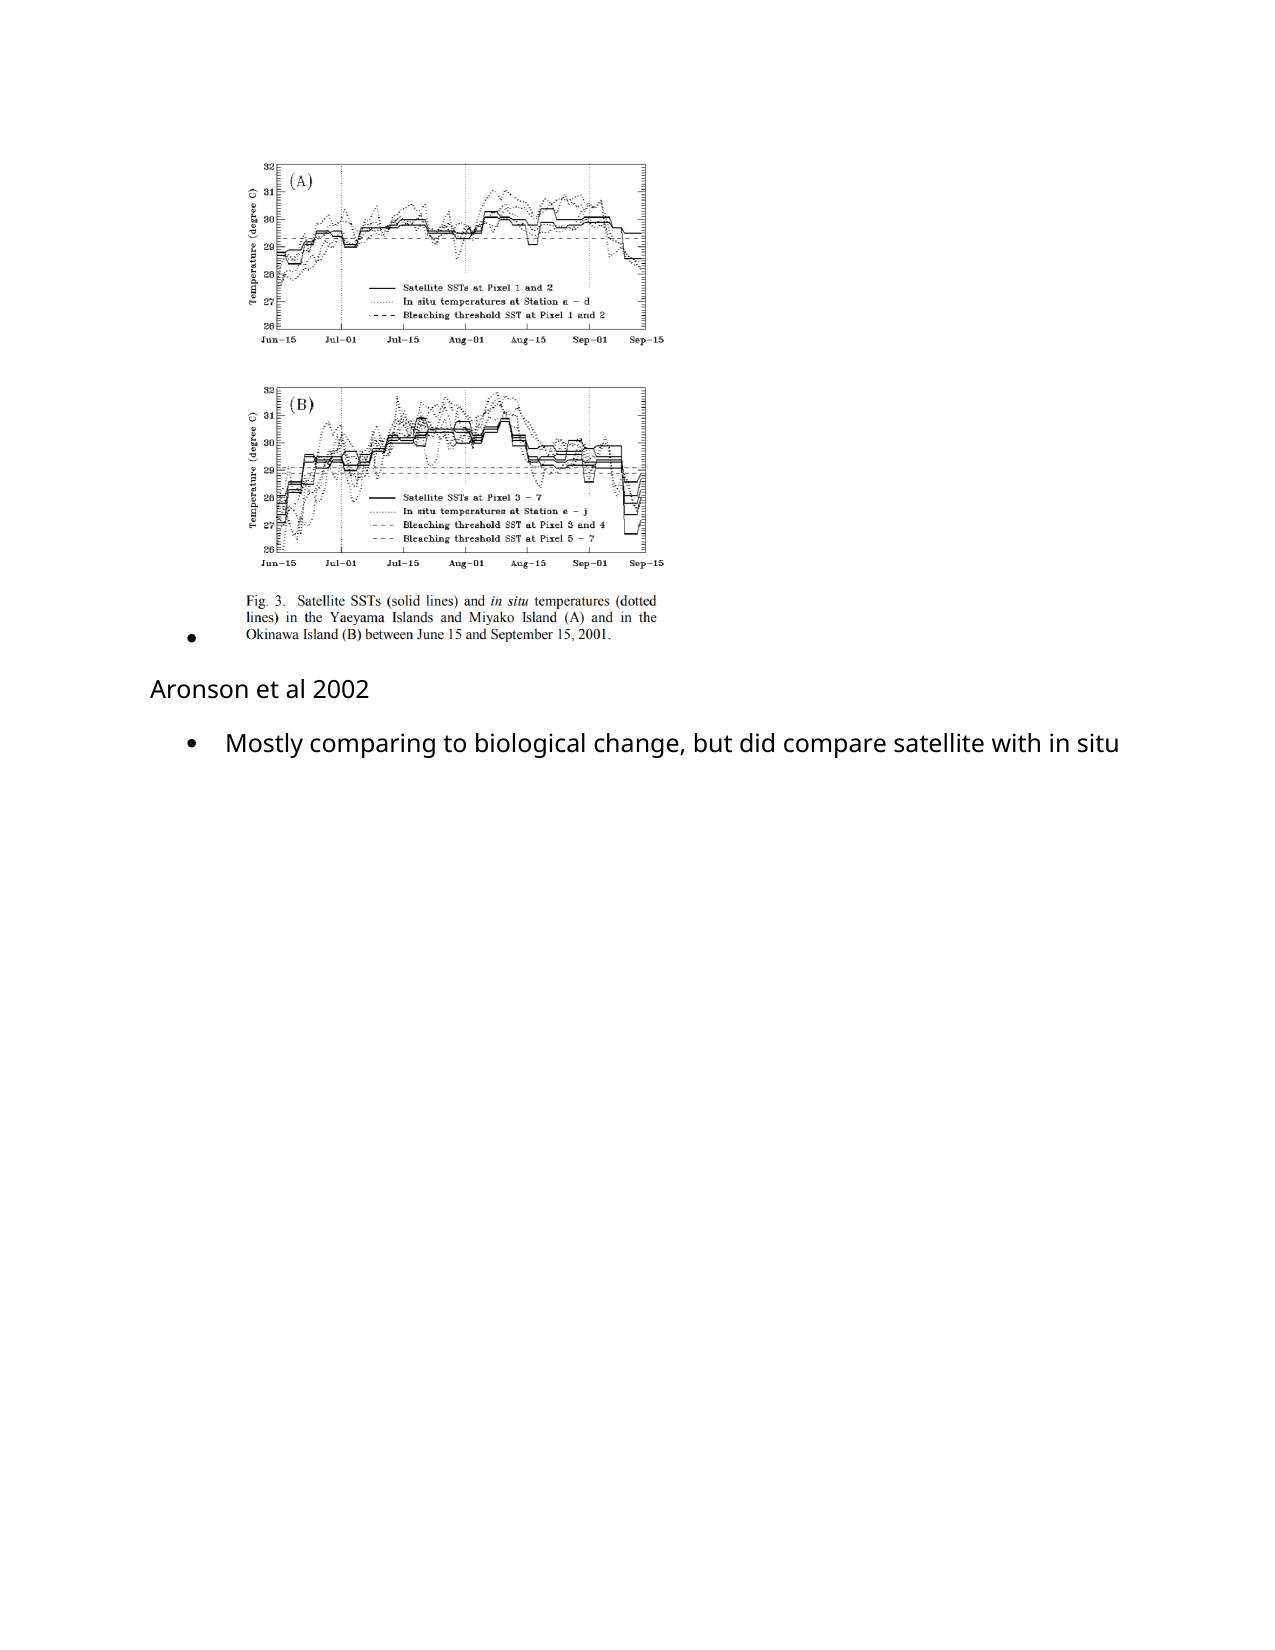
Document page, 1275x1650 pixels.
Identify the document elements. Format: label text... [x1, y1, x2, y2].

list Mostly comparing to biological change, but did compare satellite with in situ [187, 726, 1125, 759]
picture [225, 150, 674, 648]
text Aronson et al 2002 [150, 672, 1125, 706]
